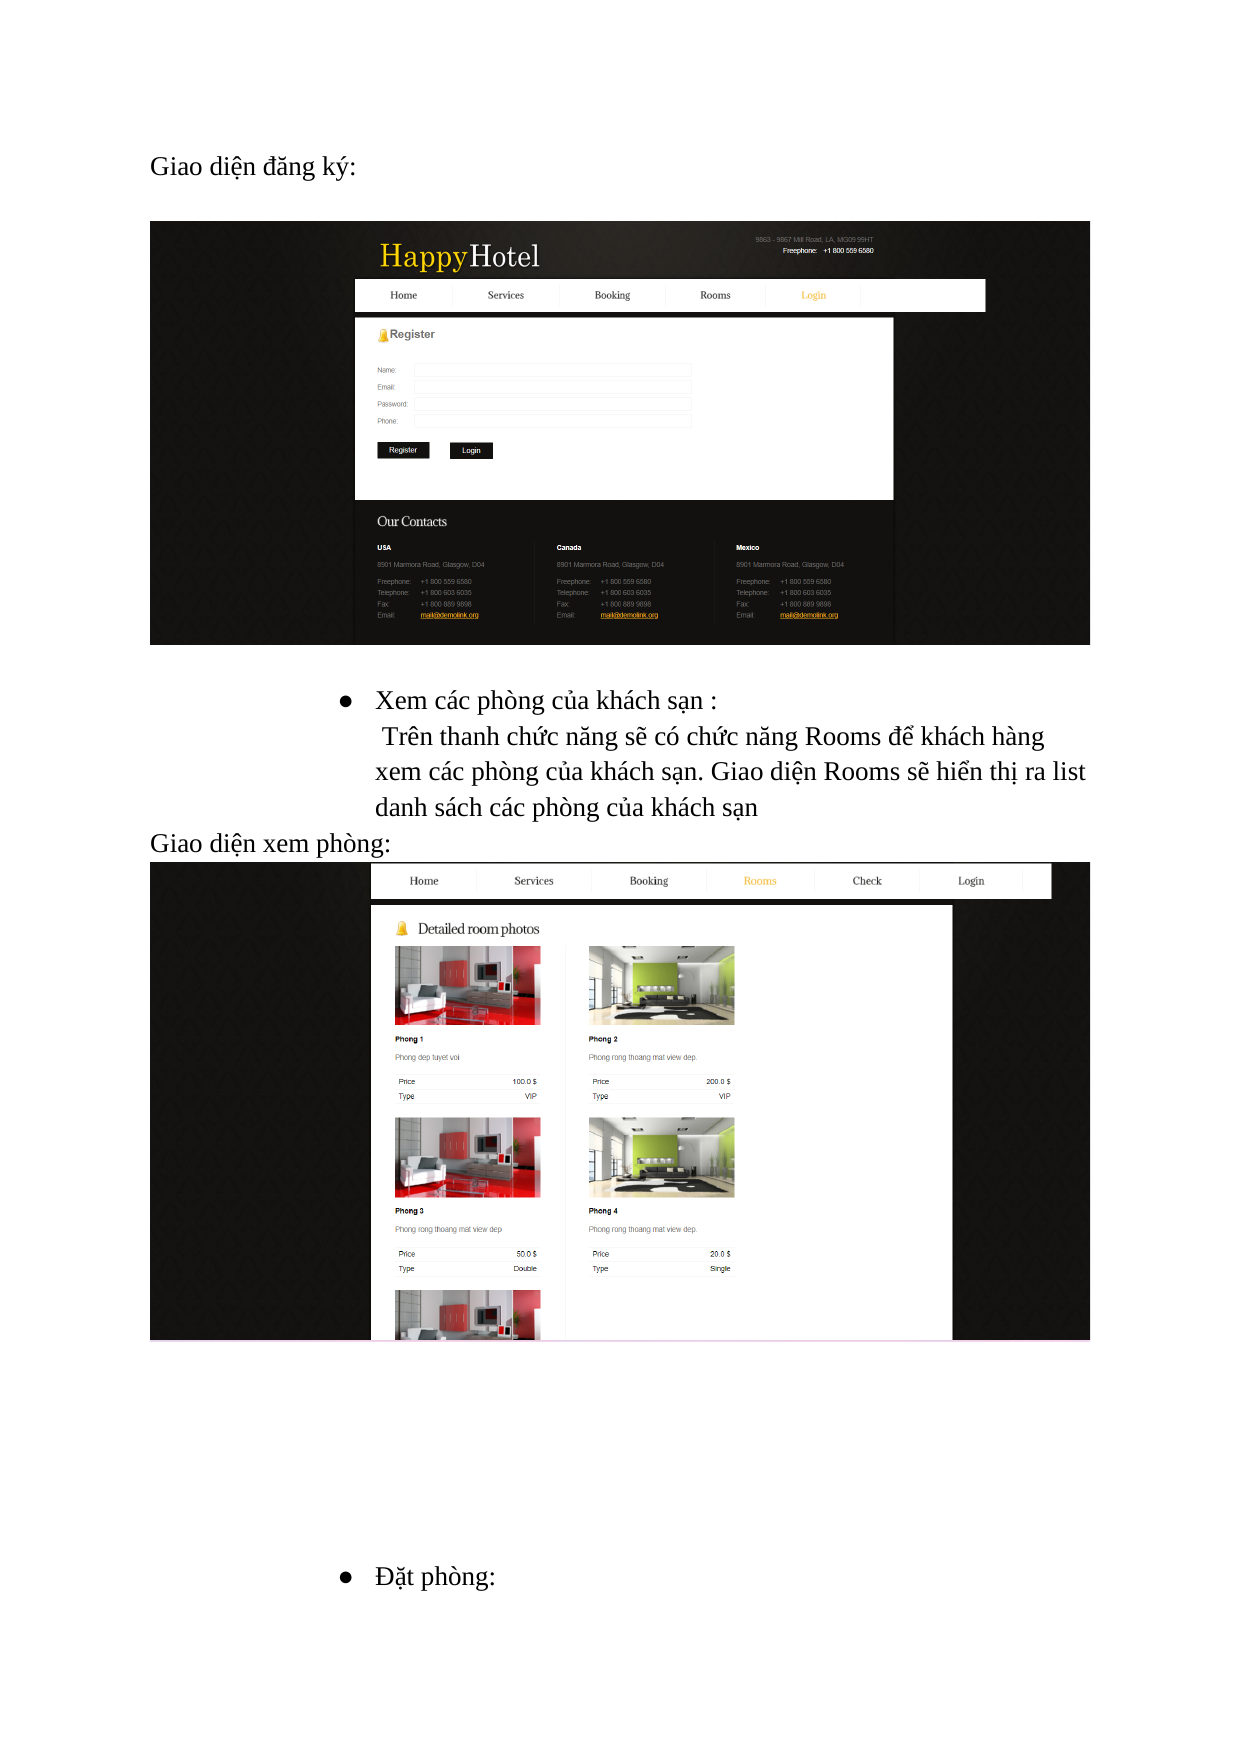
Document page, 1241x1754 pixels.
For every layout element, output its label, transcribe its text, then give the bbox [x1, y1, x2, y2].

list Xem các phòng của khách sạn : [337, 684, 1090, 715]
list Đặt phòng: [337, 1560, 1090, 1591]
text Giao diện đăng ký: [150, 150, 1090, 181]
text Trên thanh chức năng sẽ có chức năng Rooms để khách hàng xem các phòng của khách sạn. Giao diện Rooms sẽ hiển thị ra list danh sách các phòng của khách sạn [375, 720, 1090, 822]
picture [150, 862, 1091, 1342]
text Giao diện xem phòng: [150, 827, 1090, 858]
picture [150, 221, 1091, 645]
